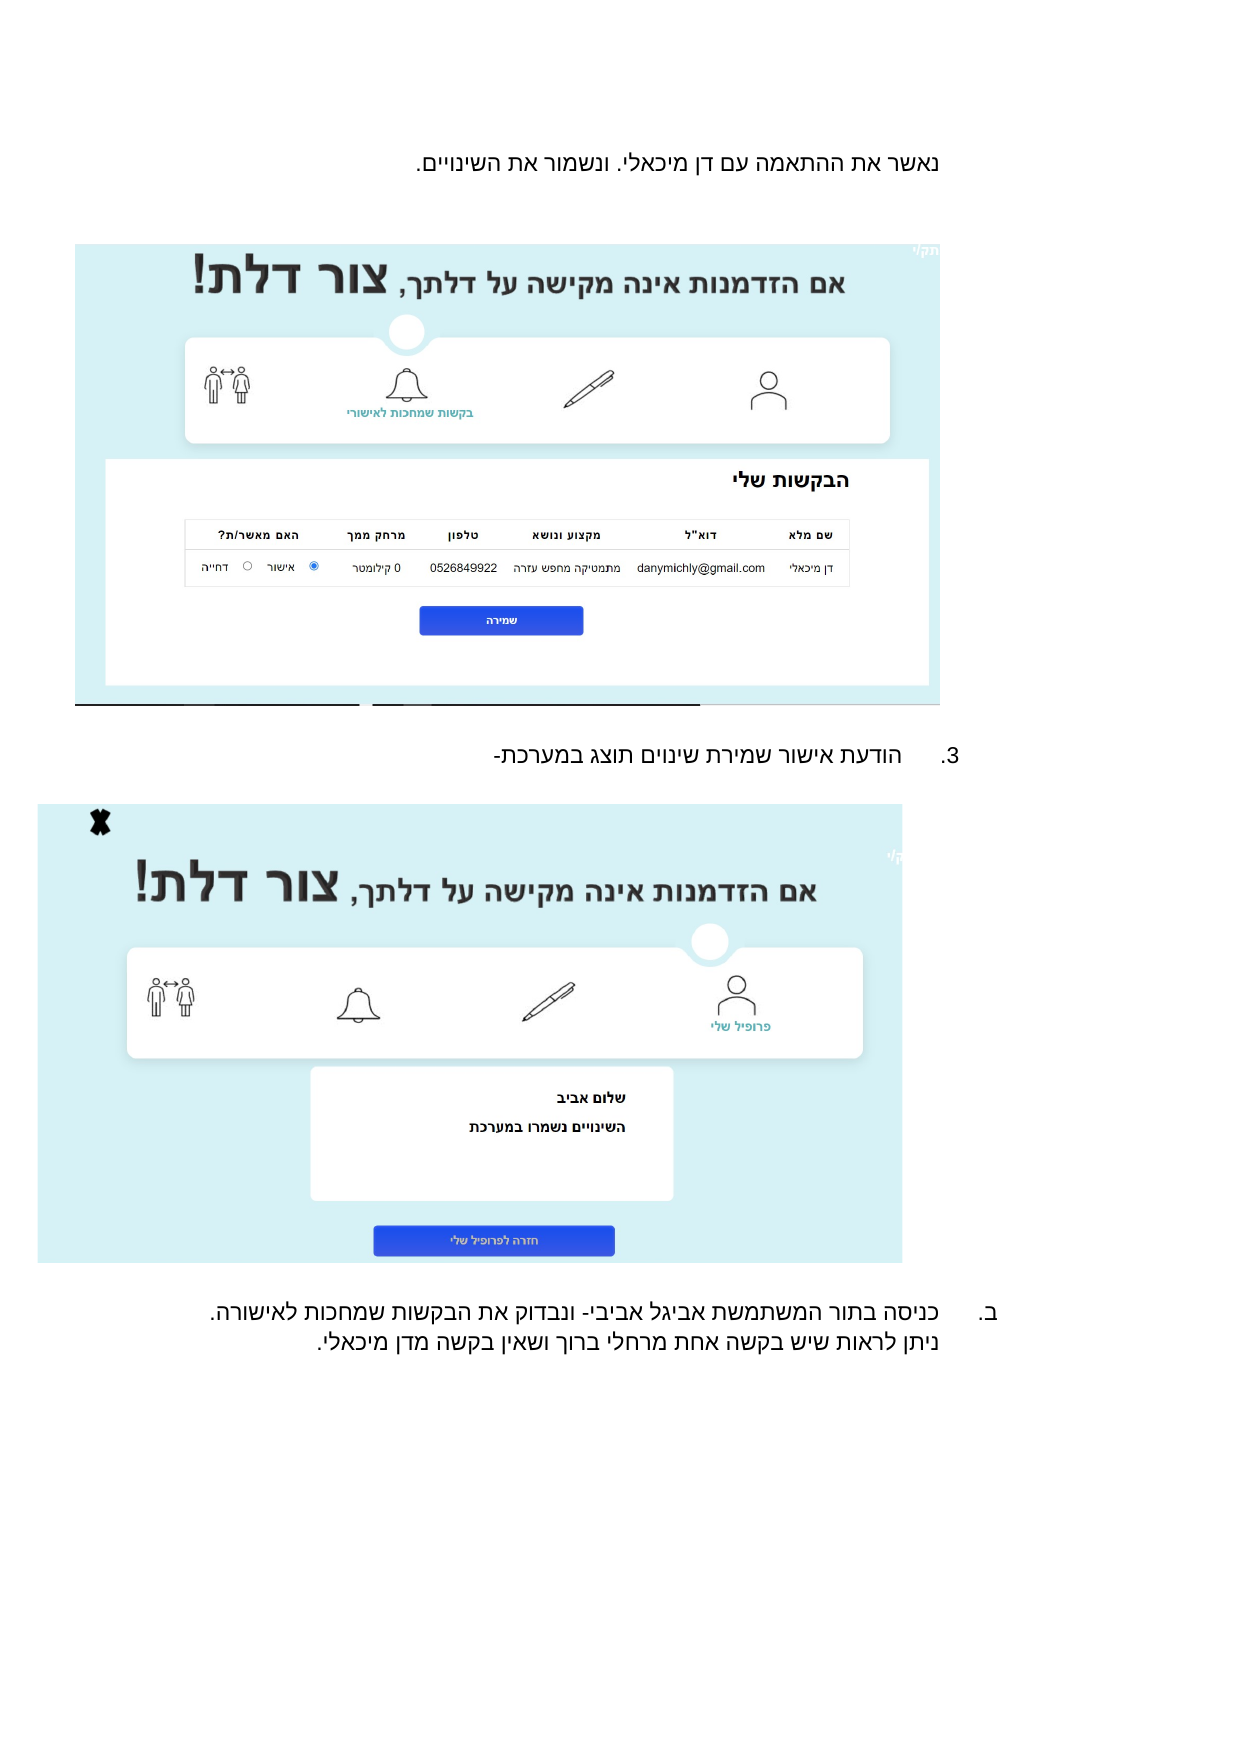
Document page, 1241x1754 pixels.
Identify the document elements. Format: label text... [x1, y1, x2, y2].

list הודעת אישור שמירת שינוים תוצג במערכת- [187, 742, 940, 768]
list ניתן לראות שיש בקשה אחת מרחלי ברוך ושאין בקשה מדן מיכאלי. [187, 1329, 940, 1355]
list נאשר את ההתאמה עם דן מיכאלי. ונשמור את השינויים. [187, 150, 940, 176]
list כניסה בתור המשתמשת אביגל אביבי- ונבדוק את הבקשות שמחכות לאישורה. [187, 1299, 978, 1325]
picture [37, 804, 903, 1263]
picture [75, 244, 940, 706]
